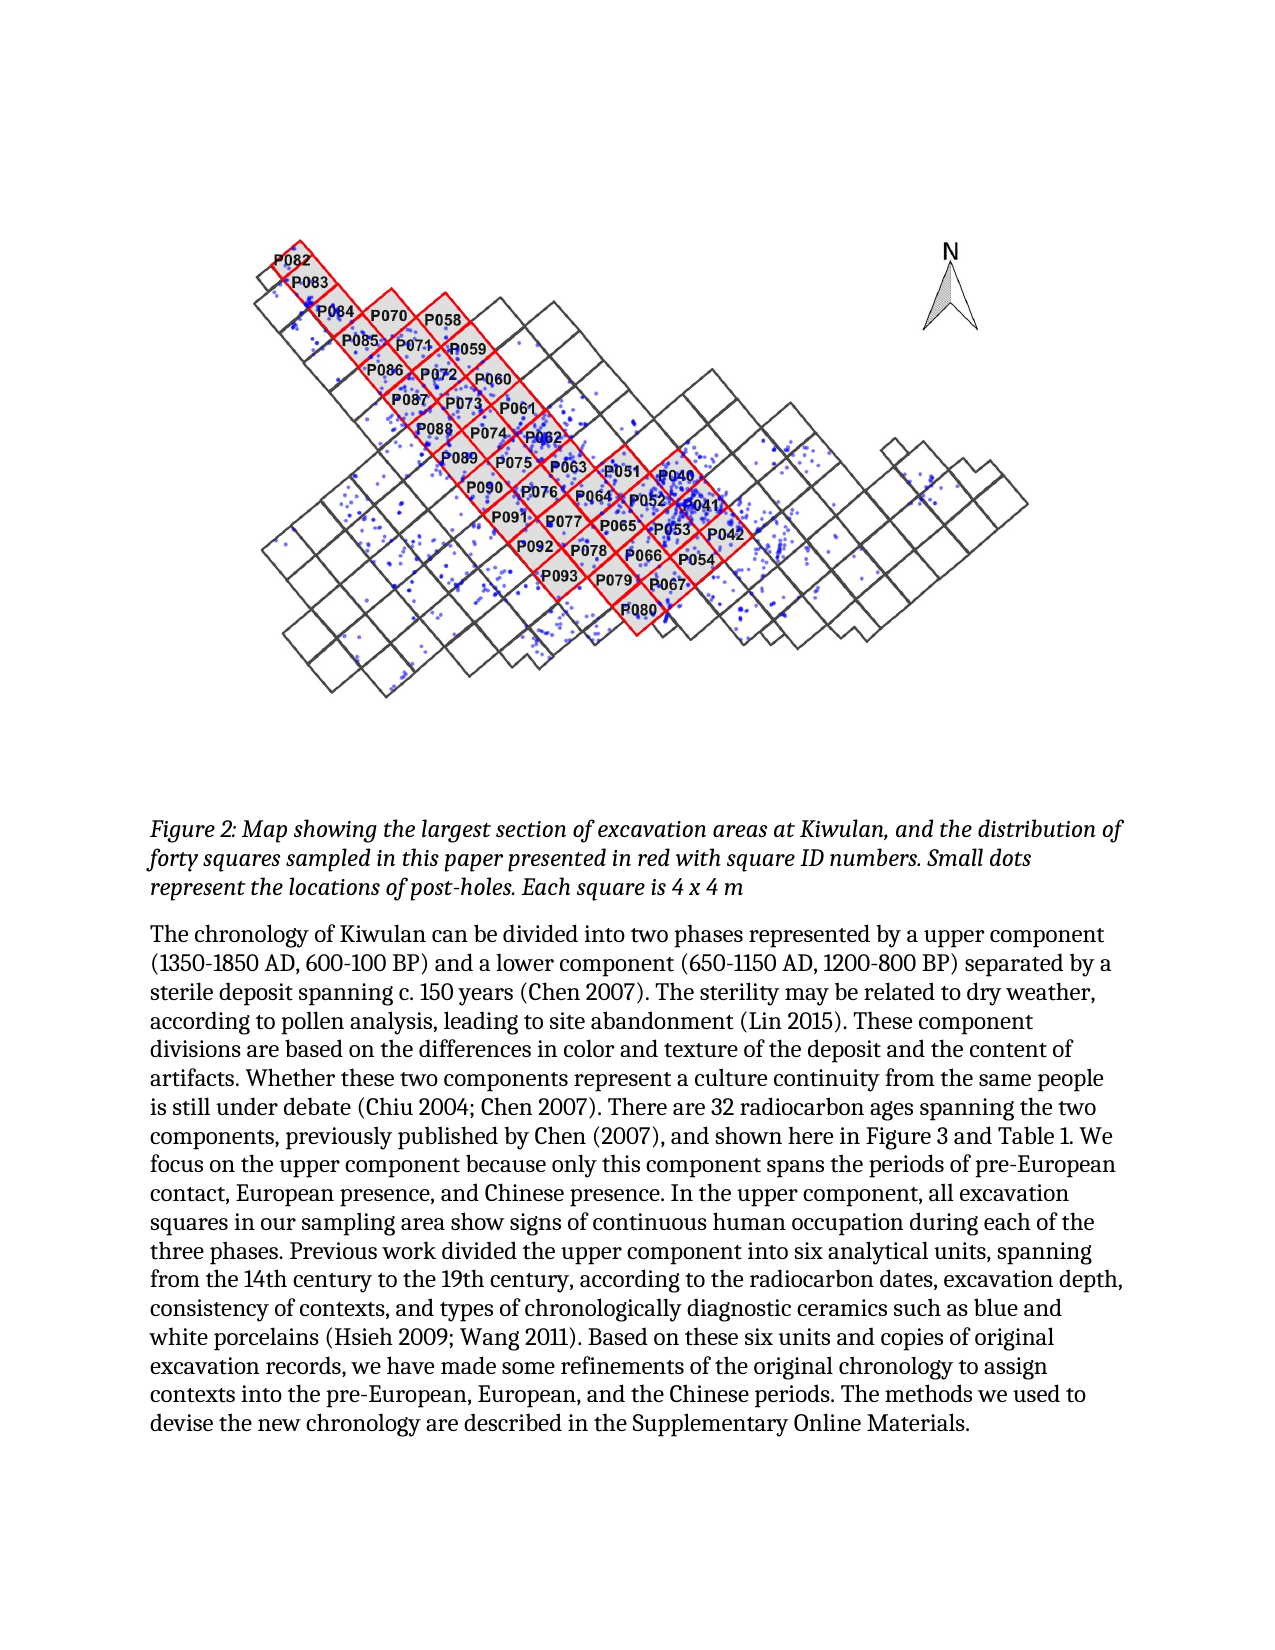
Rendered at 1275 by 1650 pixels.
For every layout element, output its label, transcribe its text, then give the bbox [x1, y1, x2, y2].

picture [209, 150, 1066, 795]
text The chronology of Kiwulan can be divided into two phases represented by a upper component (1350-1850 AD, 600-100 BP) and a lower component (650-1150 AD, 1200-800 BP) separated by a sterile deposit spanning c. 150 years (Chen 2007). The sterility may be related to dry weather, according to pollen analysis, leading to site abandonment (Lin 2015). These component divisions are based on the differences in color and texture of the deposit and the content of artifacts. Whether these two components represent a culture continuity from the same people is still under debate (Chiu 2004; Chen 2007). There are 32 radiocarbon ages spanning the two components, previously published by Chen (2007), and shown here in Figure 3 and Table 1. We focus on the upper component because only this component spans the periods of pre-European contact, European presence, and Chinese presence. In the upper component, all excavation squares in our sampling area show signs of continuous human occupation during each of the three phases. Previous work divided the upper component into six analytical units, spanning from the 14th century to the 19th century, according to the radiocarbon dates, excavation depth, consistency of contexts, and types of chronologically diagnostic ceramics such as blue and white porcelains (Hsieh 2009; Wang 2011). Based on these six units and copies of original excavation records, we have made some refinements of the original chronology to assign contexts into the pre-European, European, and the Chinese periods. The methods we used to devise the new chronology are described in the Supplementary Online Materials. [150, 920, 1125, 1438]
text Figure 2: Map showing the largest section of excavation areas at Kiwulan, and the distribution of forty squares sampled in this paper presented in red with square ID numbers. Small dots represent the locations of post-holes. Each square is 4 x 4 m [150, 815, 1125, 902]
